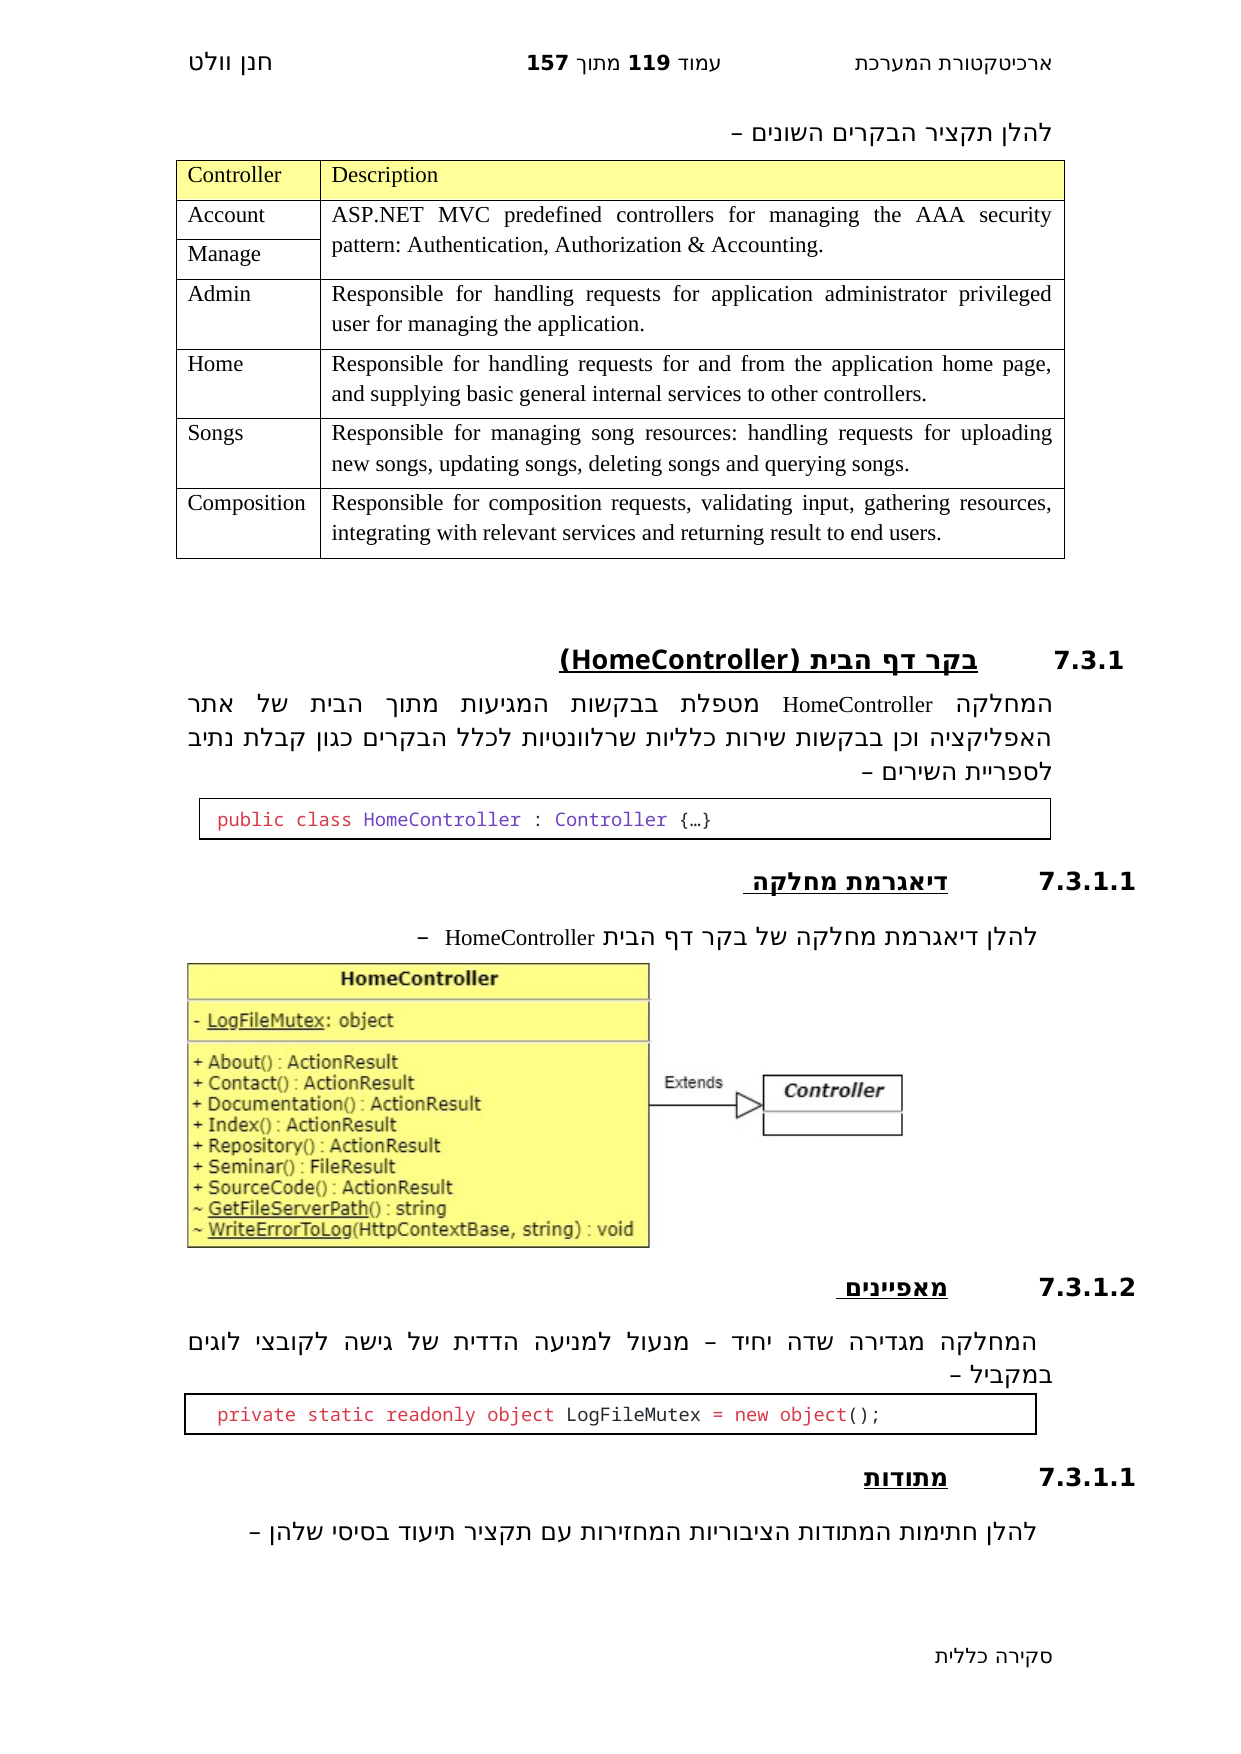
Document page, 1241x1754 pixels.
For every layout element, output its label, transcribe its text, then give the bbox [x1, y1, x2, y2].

text המחלקה HomeController מטפלת בבקשות המגיעות מתוך הבית של אתר האפליקציה וכן בבקשות שירות כלליות שרלוונטיות לכלל הבקרים כגון קבלת נתיב לספריית השירים – [187, 689, 1053, 786]
table_cell Account [177, 201, 320, 239]
text המחלקה מגדירה שדה יחיד – מנעול למניעה הדדית של גישה לקובצי לוגים במקביל – [187, 1327, 1053, 1389]
table_cell Responsible for handling requests for and from the application home page, and supplying basic general internal services to other controllers. [321, 350, 1064, 418]
table_cell Composition [177, 489, 320, 558]
subtitle בקר דף הבית (HomeController) [187, 640, 1053, 677]
text להלן חתימות המתודות הציבוריות המחזירות עם תקציר תיעוד בסיסי שלהן – [187, 1517, 1038, 1546]
picture [187, 963, 903, 1248]
table_cell Manage [177, 240, 320, 279]
table_cell Responsible for managing song resources: handling requests for uploading new songs, updating songs, deleting songs and querying songs. [321, 419, 1064, 488]
table_cell ASP.NET MVC predefined controllers for managing the AAA security pattern: Authentication, Authorization & Accounting. [321, 201, 1064, 279]
subtitle מתודות [187, 1463, 1038, 1492]
table_cell Home [177, 350, 320, 418]
text להלן דיאגרמת מחלקה של בקר דף הבית HomeController – [187, 922, 1053, 951]
table_cell Songs [177, 419, 320, 488]
table_header Description [321, 161, 1064, 199]
subtitle דיאגרמת מחלקה [187, 867, 1038, 897]
table_cell Responsible for composition requests, validating input, gathering resources, integrating with relevant services and returning result to end users. [321, 489, 1064, 558]
subtitle מאפיינים [187, 1273, 1038, 1302]
text להלן תקציר הבקרים השונים – [187, 118, 1053, 147]
table_cell Admin [177, 280, 320, 348]
table_cell Responsible for handling requests for application administrator privileged user for managing the application. [321, 280, 1064, 348]
table_header Controller [177, 161, 320, 199]
